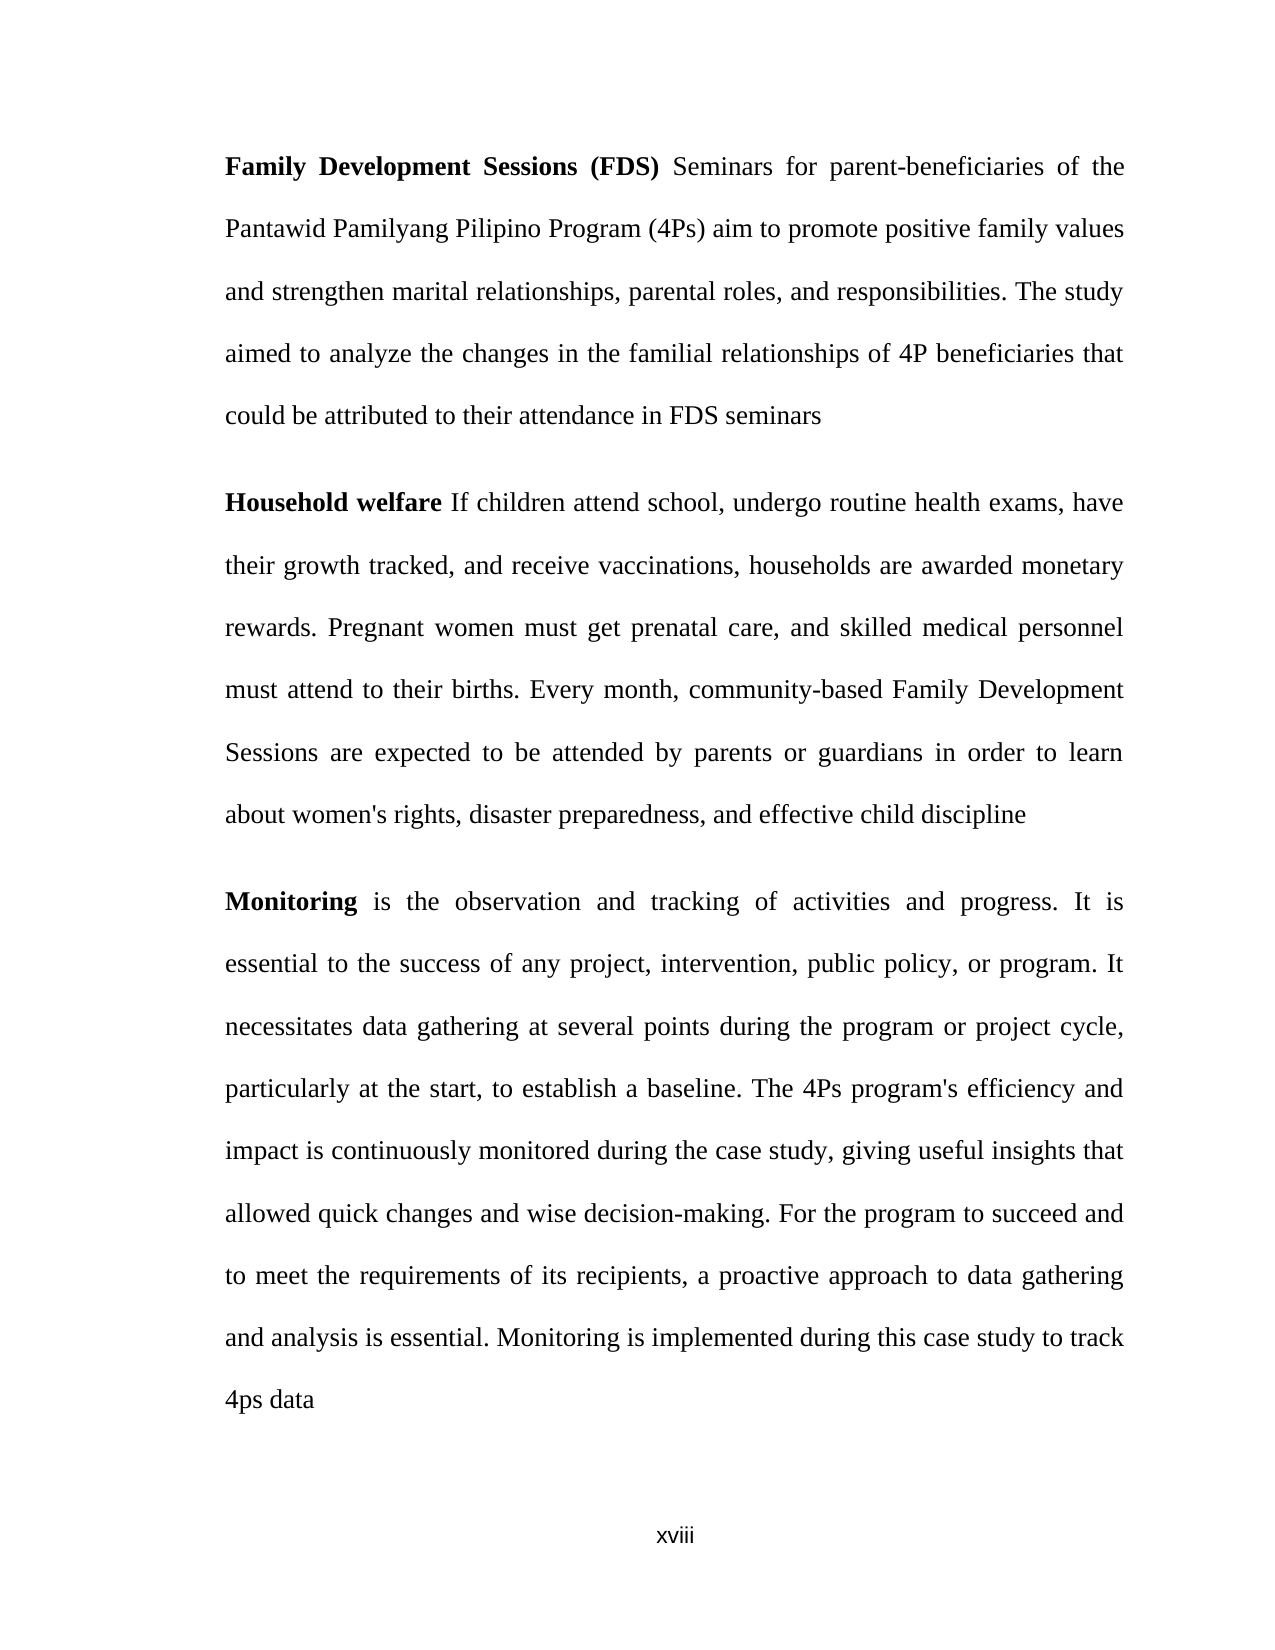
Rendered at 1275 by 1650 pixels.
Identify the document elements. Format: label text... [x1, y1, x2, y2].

text Family Development Sessions (FDS) Seminars for parent-beneficiaries of the Pantawid Pamilyang Pilipino Program (4Ps) aim to promote positive family values and strengthen marital relationships, parental roles, and responsibilities. The study aimed to analyze the changes in the familial relationships of 4P beneficiaries that could be attributed to their attendance in FDS seminars [225, 150, 1125, 430]
text Household welfare If children attend school, undergo routine health exams, have their growth tracked, and receive vaccinations, households are awarded monetary rewards. Pregnant women must get prenatal care, and skilled medical personnel must attend to their births. Every month, community-based Family Development Sessions are expected to be attended by parents or guardians in order to learn about women's rights, disaster preparedness, and effective child discipline [225, 486, 1125, 829]
text Monitoring is the observation and tracking of activities and progress. It is essential to the success of any project, intervention, public policy, or program. It necessitates data gathering at several points during the program or project cycle, particularly at the start, to establish a baseline. The 4Ps program's efficiency and impact is continuously monitored during the case study, giving useful insights that allowed quick changes and wise decision-making. For the program to succeed and to meet the requirements of its recipients, a proactive approach to data gathering and analysis is essential. Monitoring is implemented during this case study to track 4ps data [225, 885, 1125, 1415]
